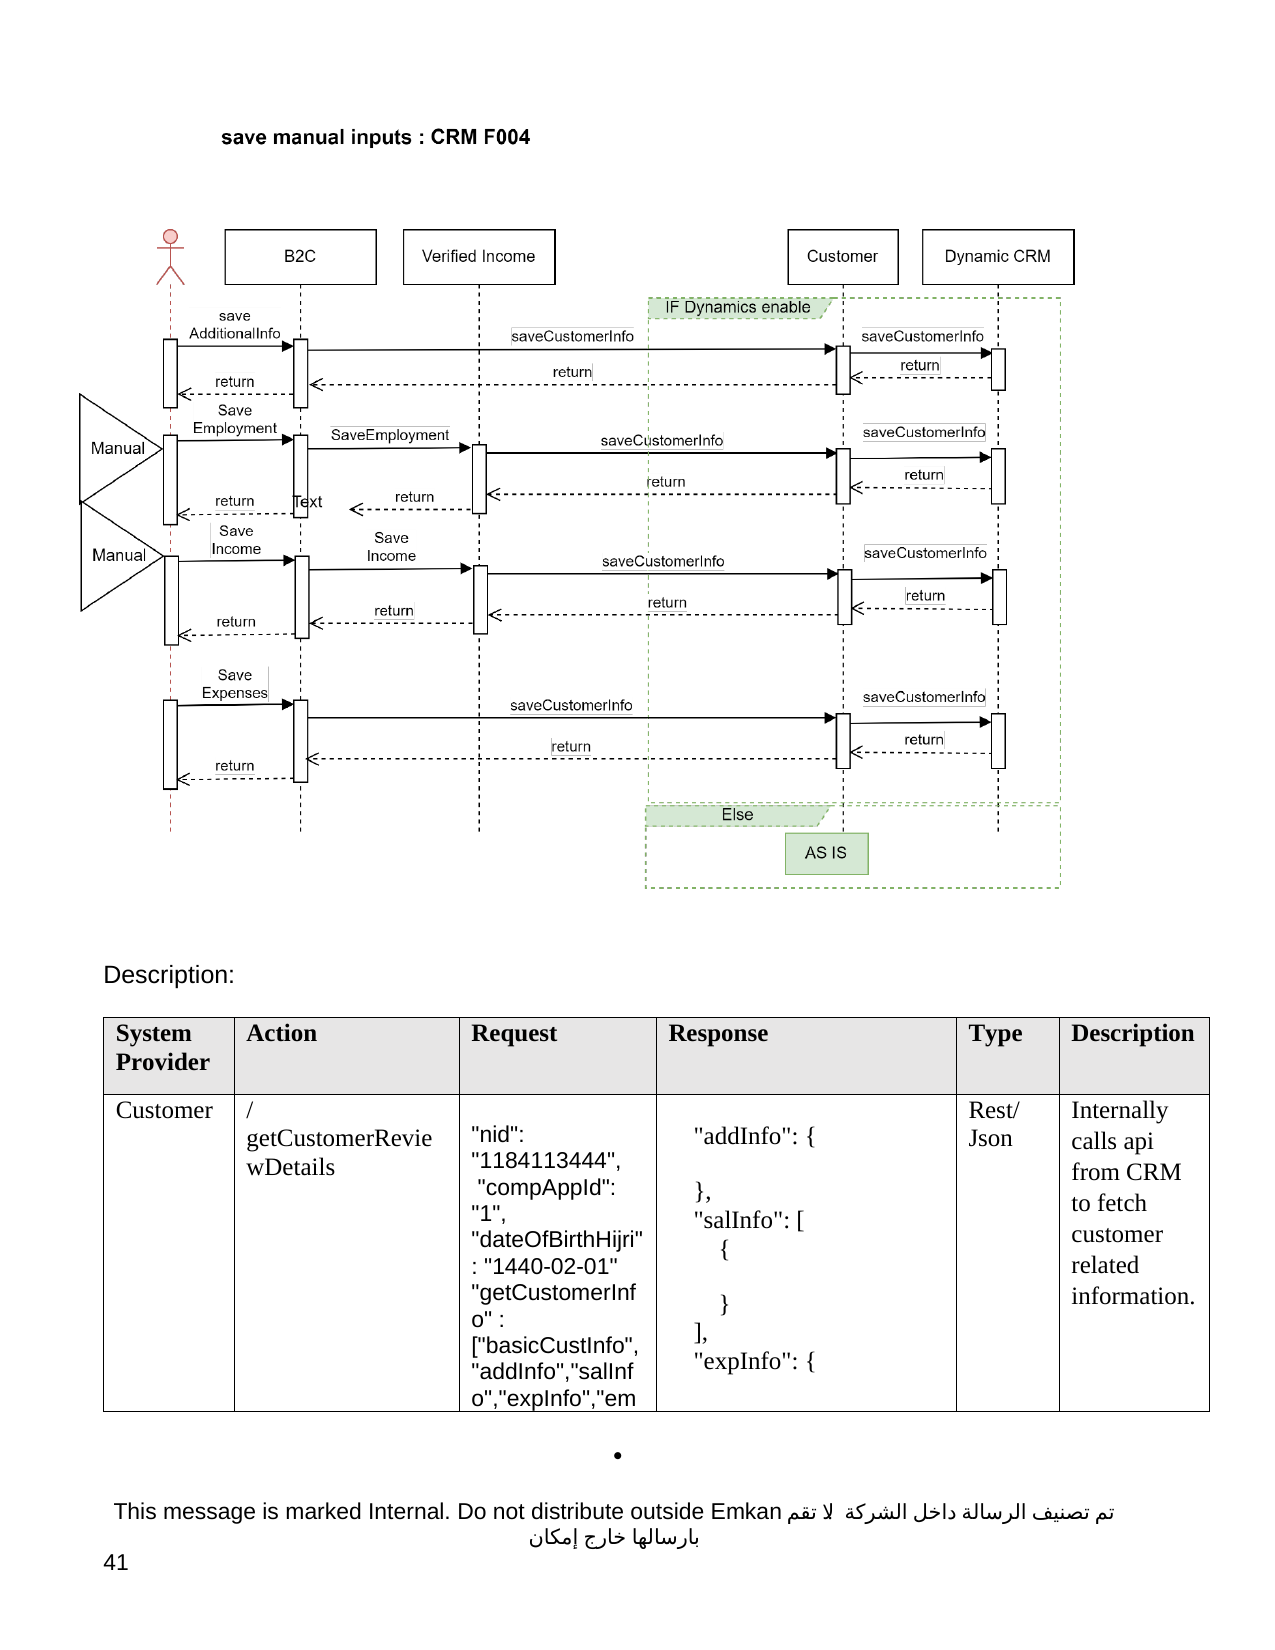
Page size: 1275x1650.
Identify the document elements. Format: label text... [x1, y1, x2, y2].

table_header Description [1060, 1018, 1209, 1094]
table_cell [235, 1095, 459, 1411]
table_cell Customer [104, 1095, 234, 1411]
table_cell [1060, 1095, 1209, 1411]
table_cell Rest/Json [957, 1095, 1059, 1411]
table_header Response [657, 1018, 956, 1094]
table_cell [460, 1095, 656, 1411]
text Description: [103, 959, 1125, 988]
table_header Request [460, 1018, 656, 1094]
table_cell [657, 1095, 956, 1411]
table_header System Provider [104, 1018, 234, 1094]
table_header Type [957, 1018, 1059, 1094]
picture [65, 101, 1088, 902]
table_header Action [235, 1018, 459, 1094]
